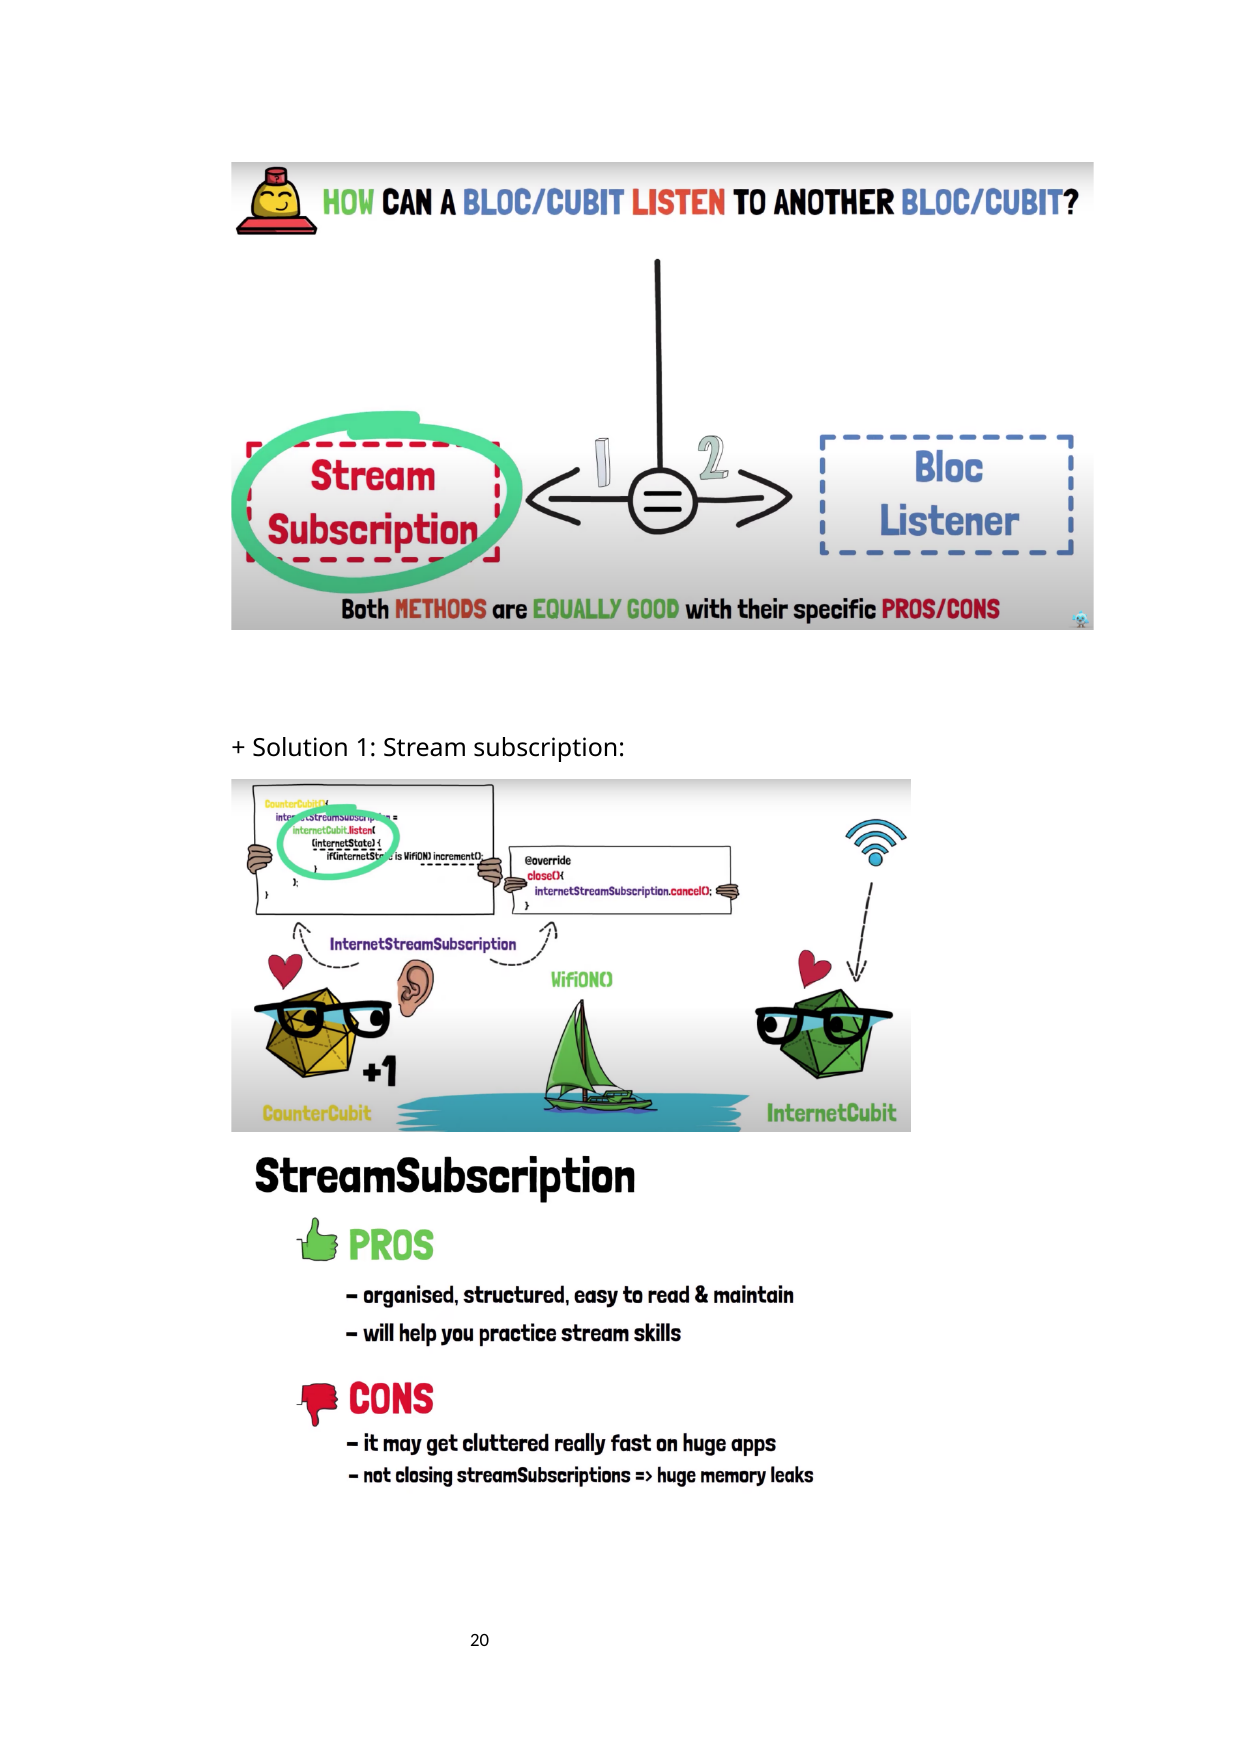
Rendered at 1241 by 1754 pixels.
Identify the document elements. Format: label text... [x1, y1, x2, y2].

list + Solution 1: Stream subscription: [187, 714, 1053, 779]
picture [231, 1137, 886, 1498]
picture [231, 162, 1094, 630]
picture [231, 779, 911, 1132]
